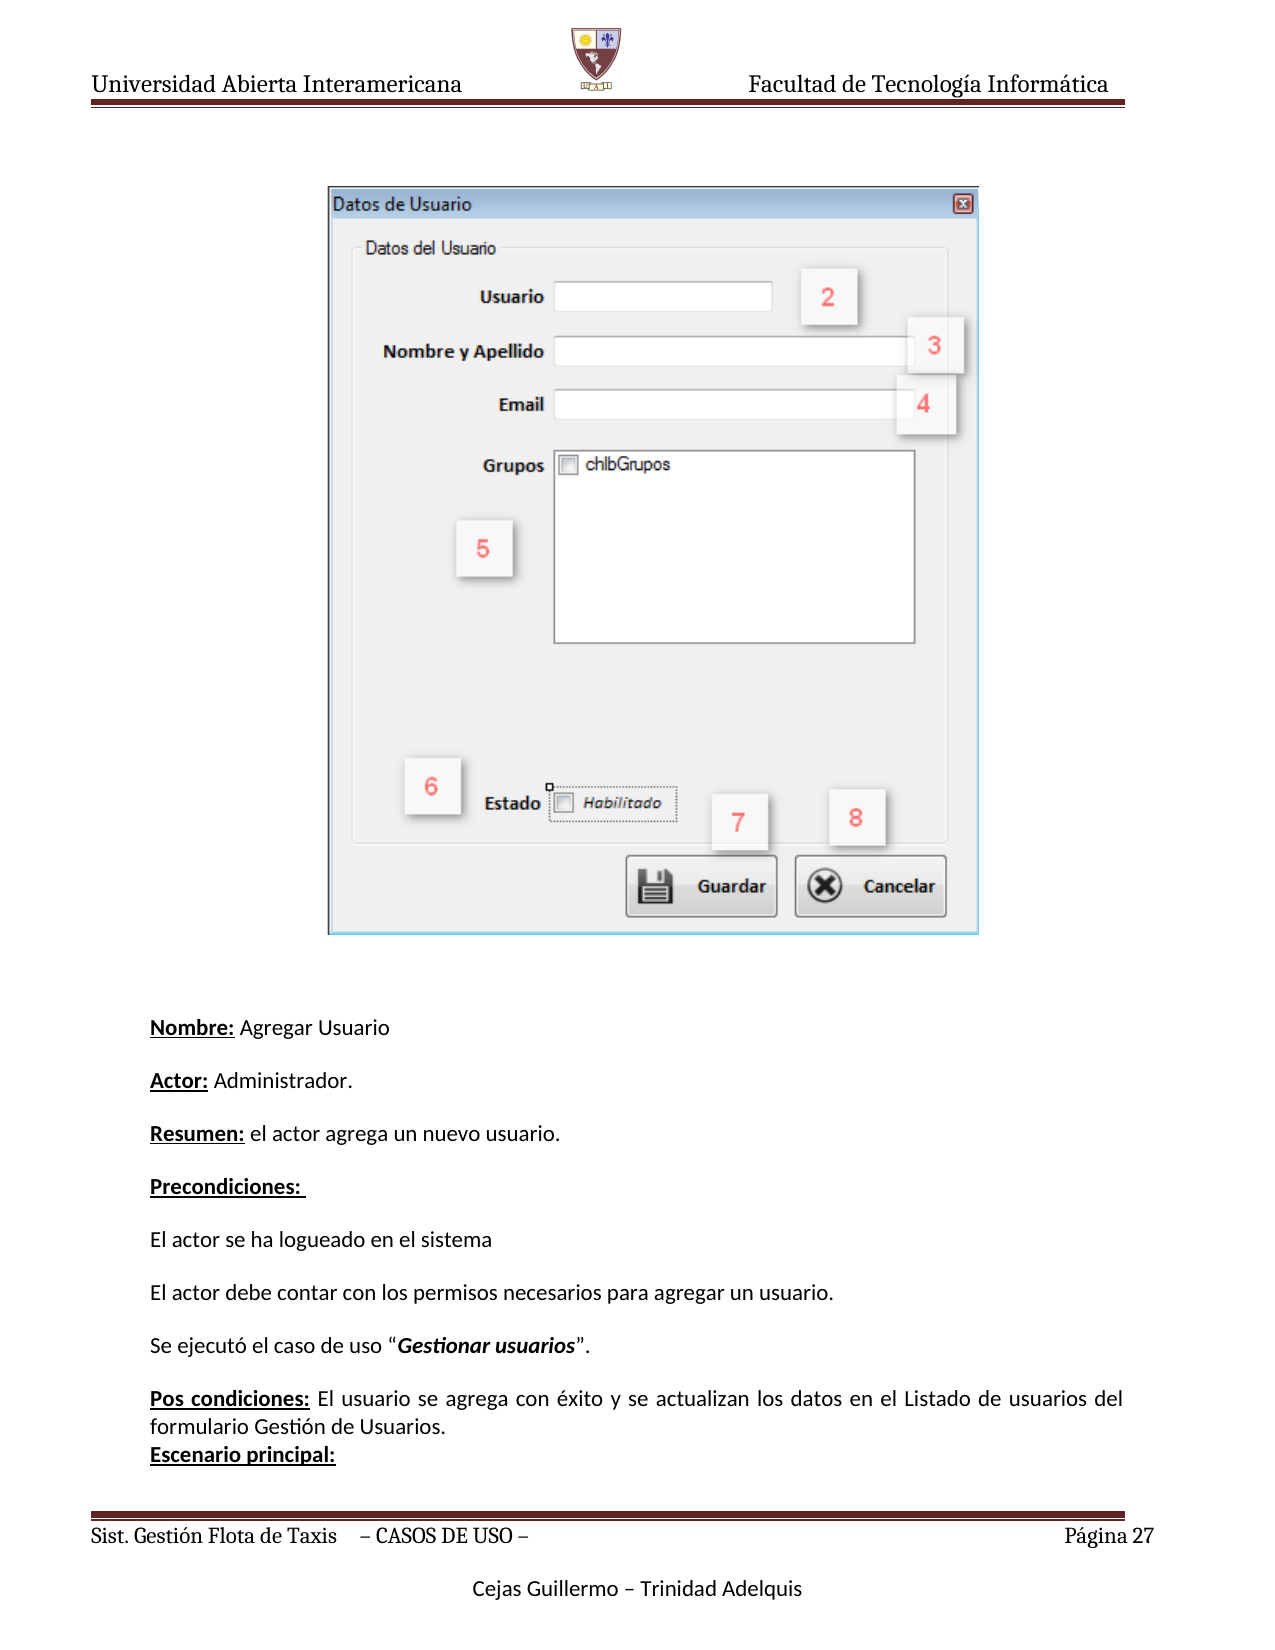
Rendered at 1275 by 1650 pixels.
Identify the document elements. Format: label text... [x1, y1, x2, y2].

text Escenario principal: [150, 1440, 1125, 1468]
text Se ejecutó el caso de uso “Gestionar usuarios”. [150, 1331, 1125, 1359]
text El actor se ha logueado en el sistema [150, 1225, 1125, 1253]
text Resumen: el actor agrega un nuevo usuario. [150, 1119, 1125, 1147]
text El actor debe contar con los permisos necesarios para agregar un usuario. [150, 1278, 1125, 1306]
picture [325, 186, 979, 935]
picture [560, 23, 633, 93]
text Precondiciones: [150, 1172, 1125, 1200]
text Pos condiciones: El usuario se agrega con éxito y se actualizan los datos en el Listado de usuarios del formulario Gestión de Usuarios. [150, 1384, 1125, 1440]
text Actor: Administrador. [150, 1066, 1125, 1094]
text Nombre: Agregar Usuario [150, 1013, 1125, 1041]
